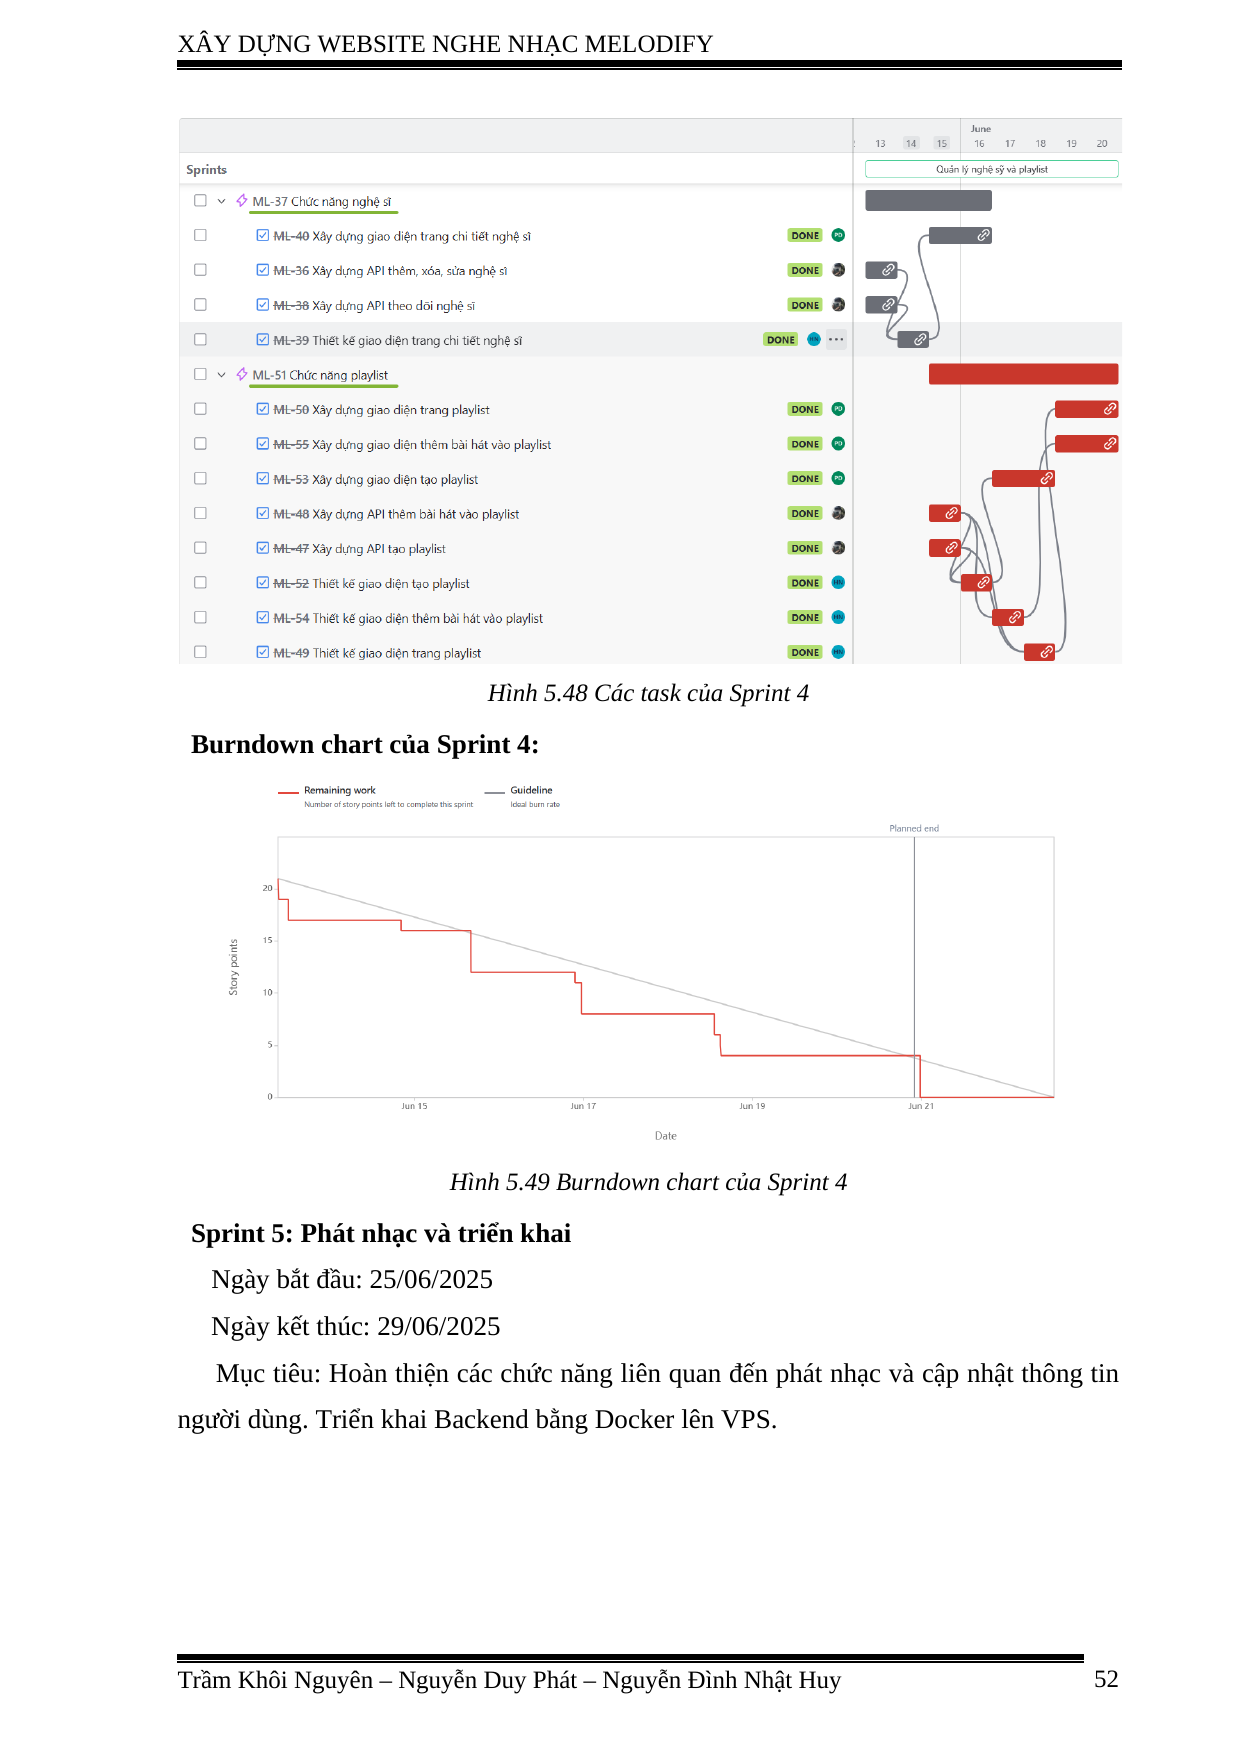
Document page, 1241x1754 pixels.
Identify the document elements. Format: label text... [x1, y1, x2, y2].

picture [216, 774, 1084, 1153]
text Ngày bắt đầu: 25/06/2025 [177, 1263, 1122, 1294]
picture [177, 118, 1123, 664]
text Mục tiêu: Hoàn thiện các chức năng liên quan đến phát nhạc và cập nhật thông tin người dùng. Triển khai Backend bằng Docker lên VPS. [177, 1357, 1122, 1434]
text Sprint 5: Phát nhạc và triển khai [177, 1217, 1122, 1248]
text Burndown chart của Sprint 4: [177, 728, 1122, 759]
text Ngày kết thúc: 29/06/2025 [177, 1310, 1122, 1341]
